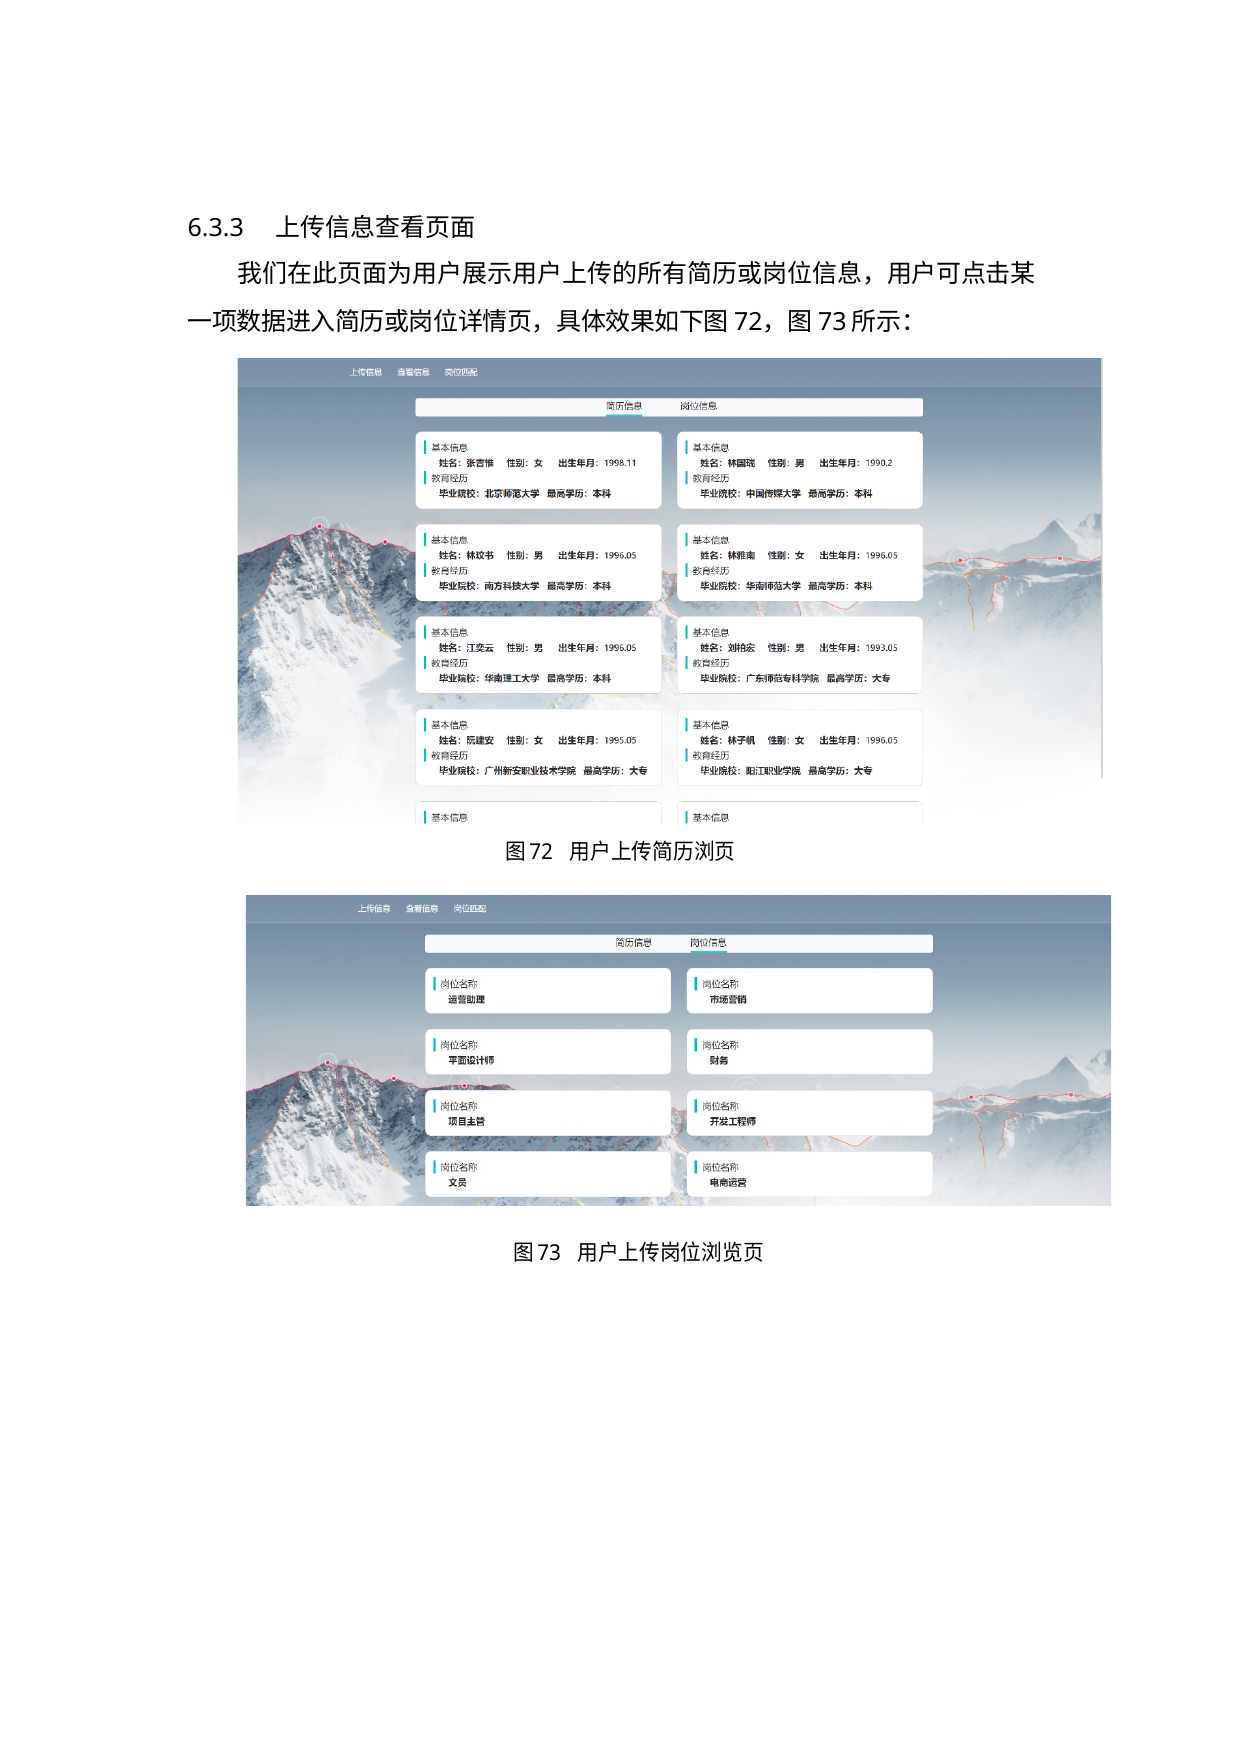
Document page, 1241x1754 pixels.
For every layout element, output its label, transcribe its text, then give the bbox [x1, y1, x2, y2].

picture [245, 895, 1112, 1206]
text 我们在此页面为用户展示用户上传的所有简历或岗位信息，用户可点击某一项数据进入简历或岗位详情页，具体效果如下图 72，图 73所示： [187, 253, 1053, 337]
text 图 73 用户上传岗位浏览页 [341, 1235, 899, 1267]
picture [237, 358, 1103, 824]
list 上传信息查看页面 [187, 207, 1113, 243]
text 图 72 用户上传简历浏页 [341, 834, 899, 866]
